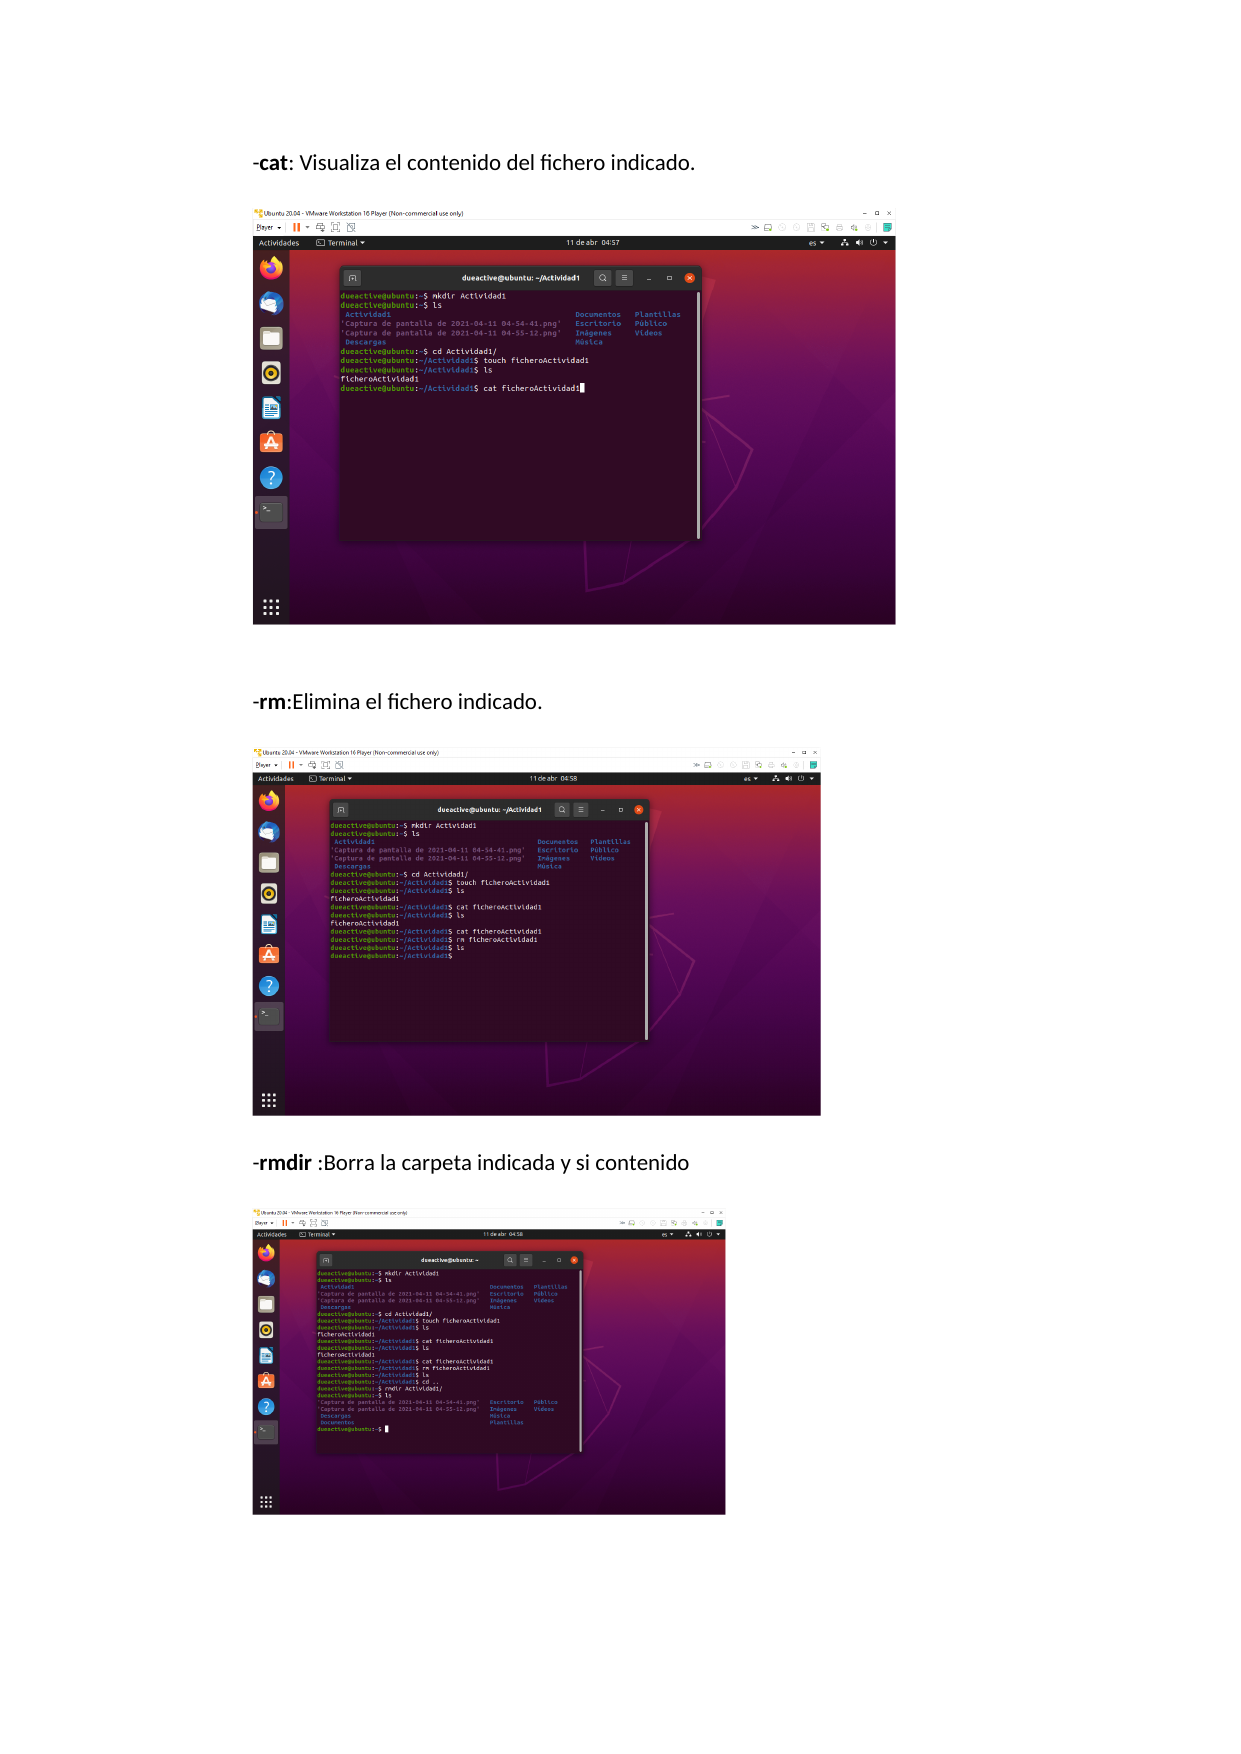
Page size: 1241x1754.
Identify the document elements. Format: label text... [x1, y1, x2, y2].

list -rm:Elimina el fichero indicado. [252, 687, 1063, 715]
list -rmdir :Borra la carpeta indicada y si contenido [252, 1148, 1063, 1176]
picture [252, 747, 821, 1116]
picture [252, 208, 896, 625]
picture [252, 1208, 726, 1515]
list -cat: Visualiza el contenido del fichero indicado. [252, 148, 1063, 176]
